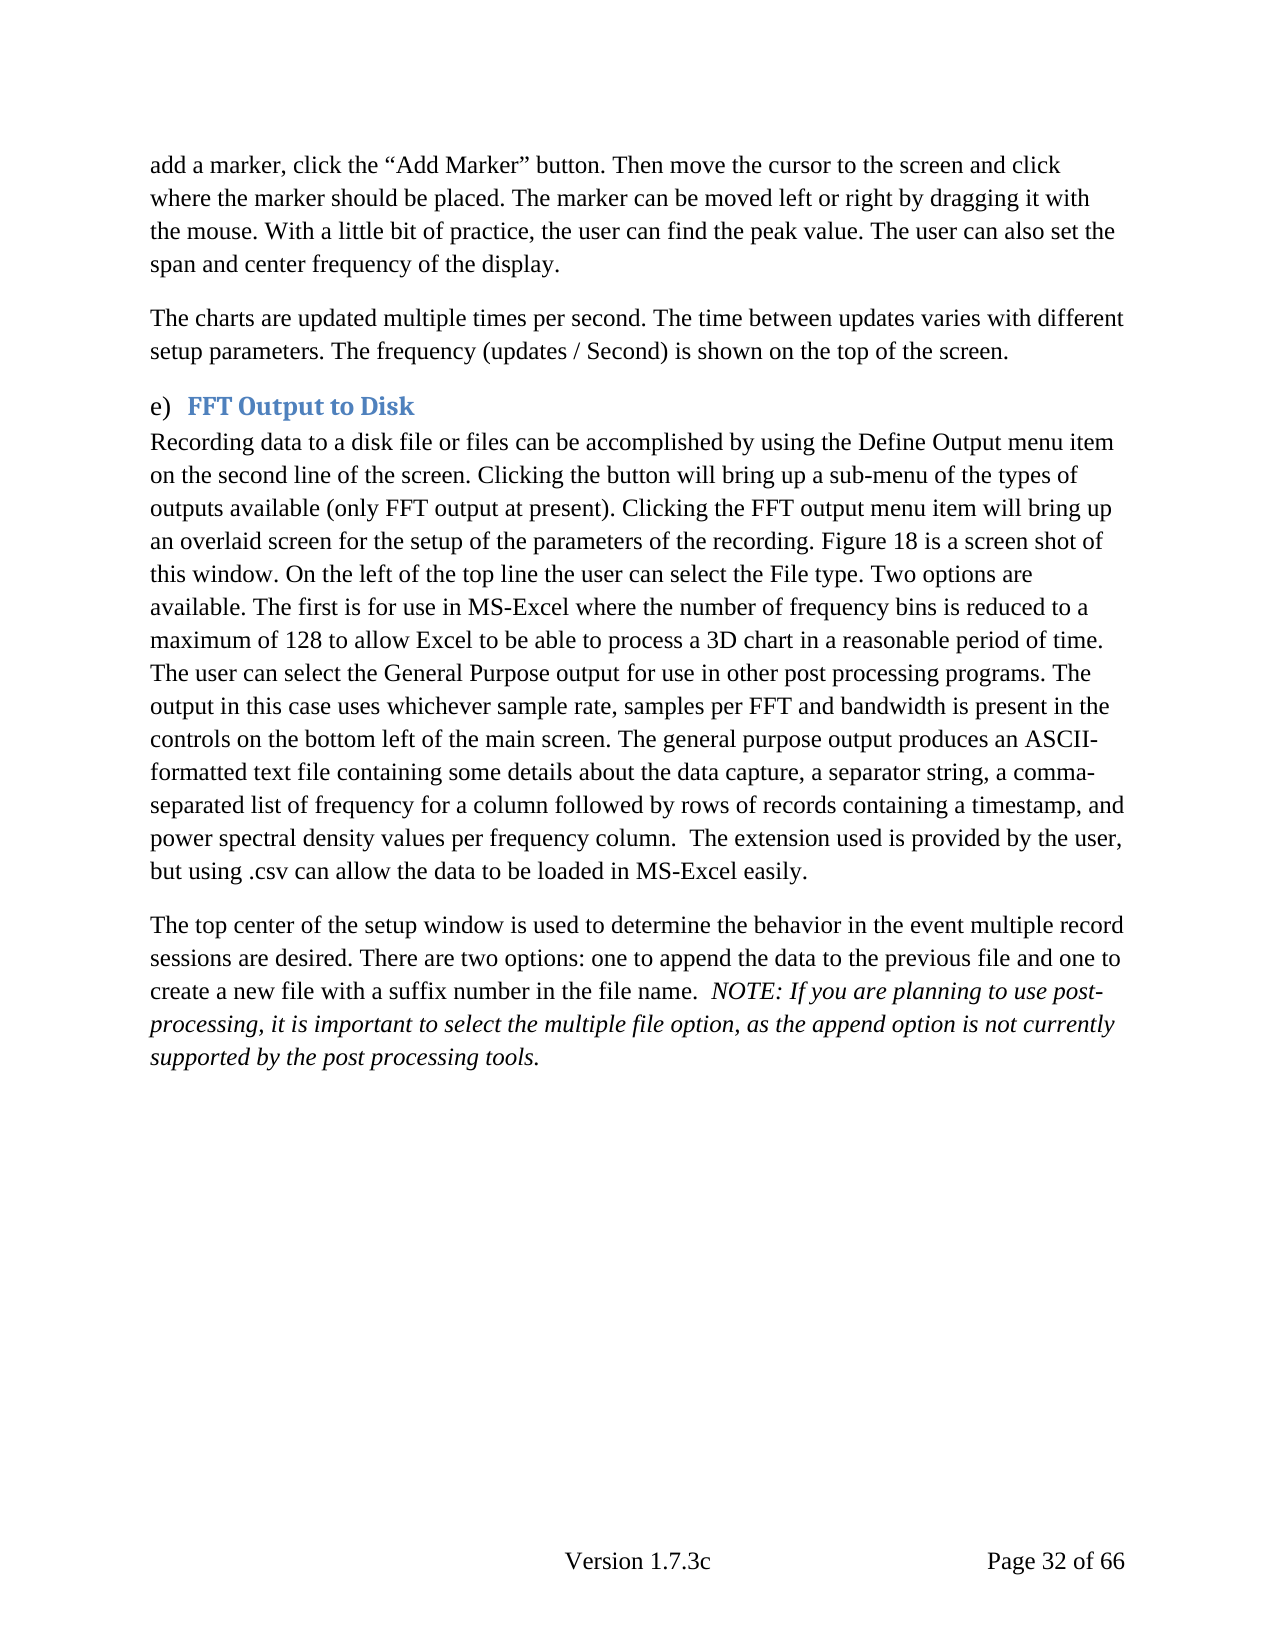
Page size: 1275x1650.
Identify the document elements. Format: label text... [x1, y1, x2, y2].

text Recording data to a disk file or files can be accomplished by using the Define Output menu item on the second line of the screen. Clicking the button will bring up a sub-menu of the types of outputs available (only FFT output at present). Clicking the FFT output menu item will bring up an overlaid screen for the setup of the parameters of the recording. Figure 18 is a screen shot of this window. On the left of the top line the user can select the File type. Two options are available. The first is for use in MS-Excel where the number of frequency bins is reduced to a maximum of 128 to allow Excel to be able to process a 3D chart in a reasonable period of time. The user can select the General Purpose output for use in other post processing programs. The output in this case uses whichever sample rate, samples per FFT and bandwidth is present in the controls on the bottom left of the main screen. The general purpose output produces an ASCII-formatted text file containing some details about the data capture, a separator string, a comma-separated list of frequency for a column followed by rows of records containing a timestamp, and power spectral density values per frequency column. The extension used is provided by the user, but using .csv can allow the data to be loaded in MS-Excel easily. [150, 427, 1125, 885]
text The top center of the setup window is used to determine the behavior in the event multiple record sessions are desired. There are two options: one to append the data to the previous file and one to create a new file with a suffix number in the file name. NOTE: If you are planning to use post-processing, it is important to select the multiple file option, as the append option is not currently supported by the post processing tools. [150, 910, 1125, 1071]
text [150, 150, 1125, 278]
text The charts are updated multiple times per second. The time between updates varies with different setup parameters. The frequency (updates / Second) is shown on the top of the screen. [150, 303, 1125, 365]
subtitle FFT Output to Disk [150, 390, 1125, 422]
